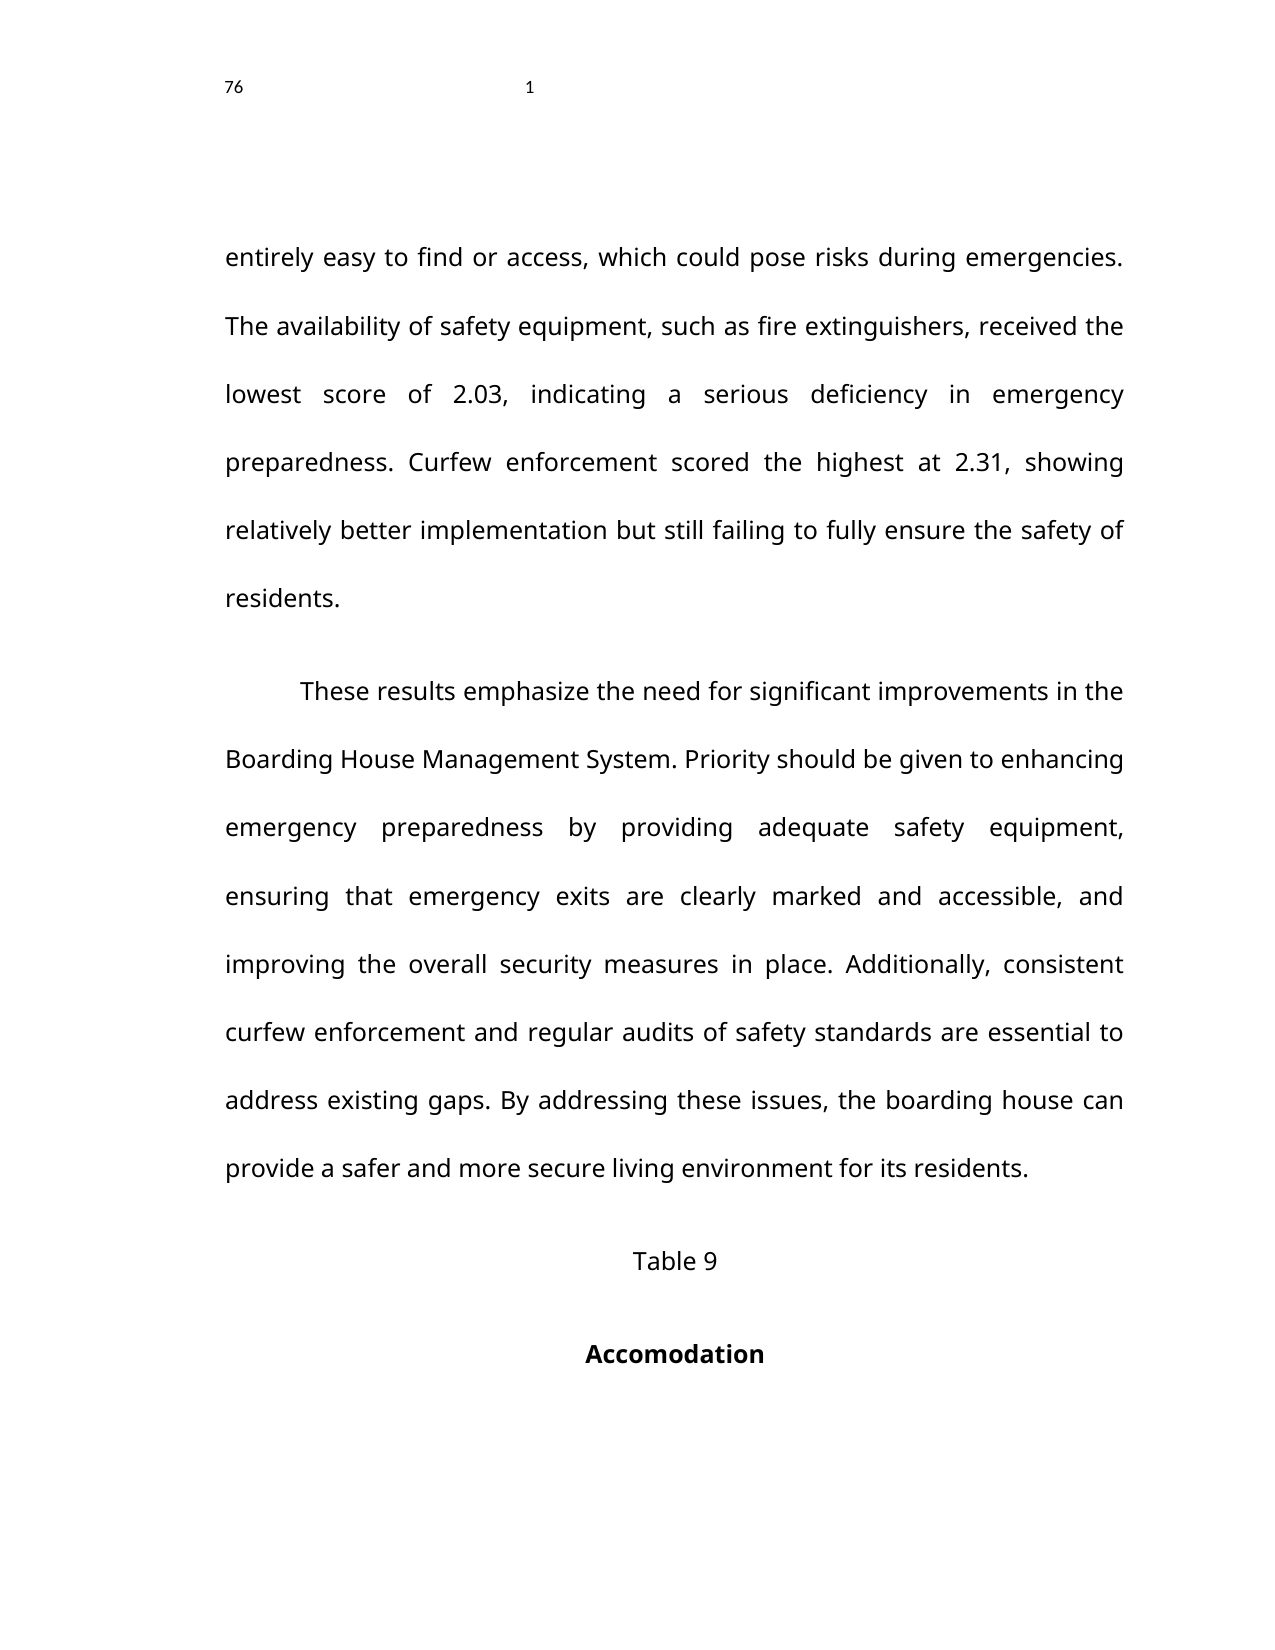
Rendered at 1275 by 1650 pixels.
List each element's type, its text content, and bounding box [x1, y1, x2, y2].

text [225, 240, 1125, 615]
text These results emphasize the need for significant improvements in the Boarding House Management System. Priority should be given to enhancing emergency preparedness by providing adequate safety equipment, ensuring that emergency exits are clearly marked and accessible, and improving the overall security measures in place. Additionally, consistent curfew enforcement and regular audits of safety standards are essential to address existing gaps. By addressing these issues, the boarding house can provide a safer and more secure living environment for its residents. [225, 674, 1125, 1185]
text Table 9 [225, 1244, 1125, 1278]
text Accomodation [225, 1337, 1125, 1371]
